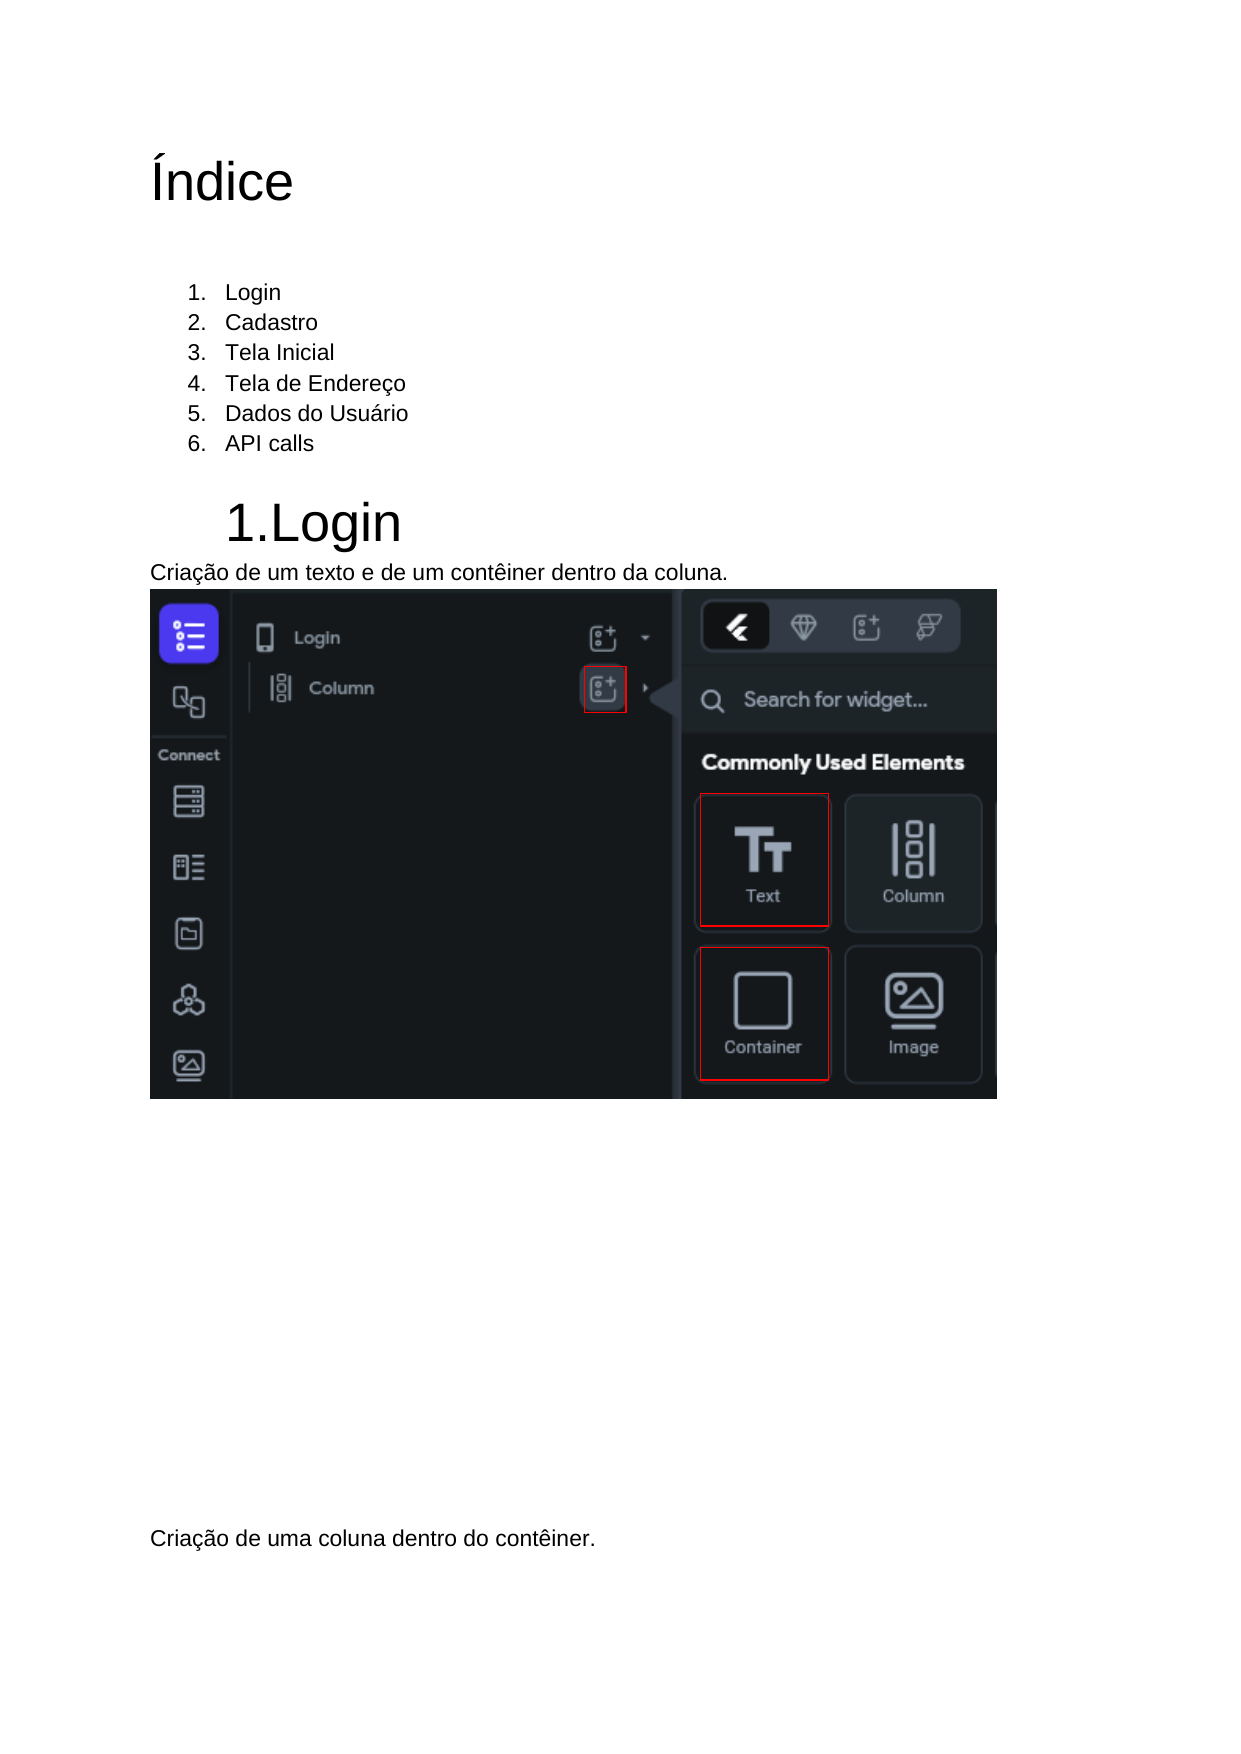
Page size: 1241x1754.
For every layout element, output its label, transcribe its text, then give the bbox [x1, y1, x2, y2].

list Cadastro [187, 309, 1094, 336]
text Criação de um texto e de um contêiner dentro da coluna. [150, 559, 1094, 585]
list Tela de Endereço [187, 369, 1094, 396]
title 1.Login [225, 490, 1094, 553]
title Índice [150, 150, 1094, 212]
list API calls [187, 430, 1094, 456]
list Dados do Usuário [187, 400, 1094, 426]
text Criação de uma coluna dentro do contêiner. [150, 1525, 1094, 1552]
list Tela Inicial [187, 339, 1094, 366]
picture [150, 589, 997, 1099]
list Login [187, 279, 1094, 305]
